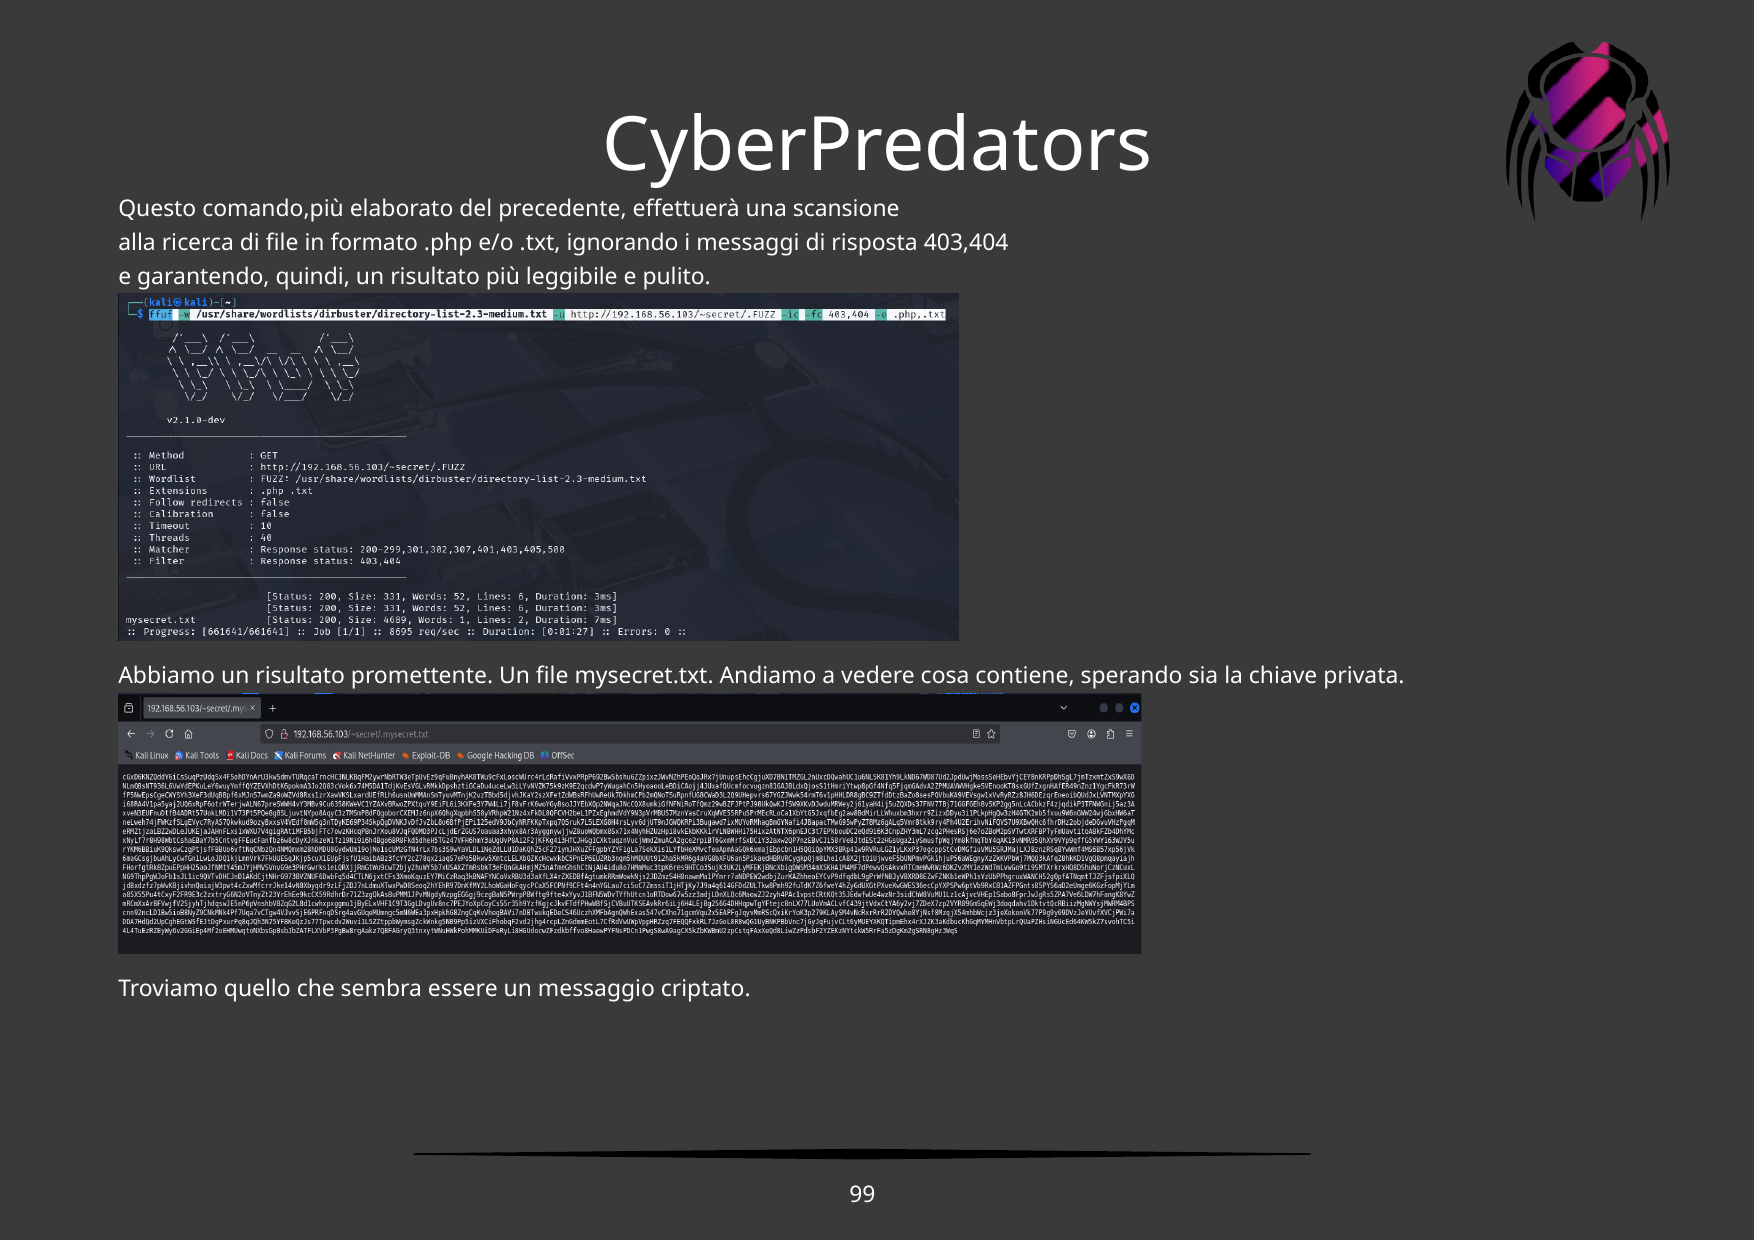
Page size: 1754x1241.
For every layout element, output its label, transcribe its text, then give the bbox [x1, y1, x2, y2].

picture [118, 293, 959, 641]
picture [118, 693, 1142, 954]
text Troviamo quello che sembra essere un messaggio criptato. [118, 972, 1606, 1037]
picture [1496, 40, 1679, 224]
